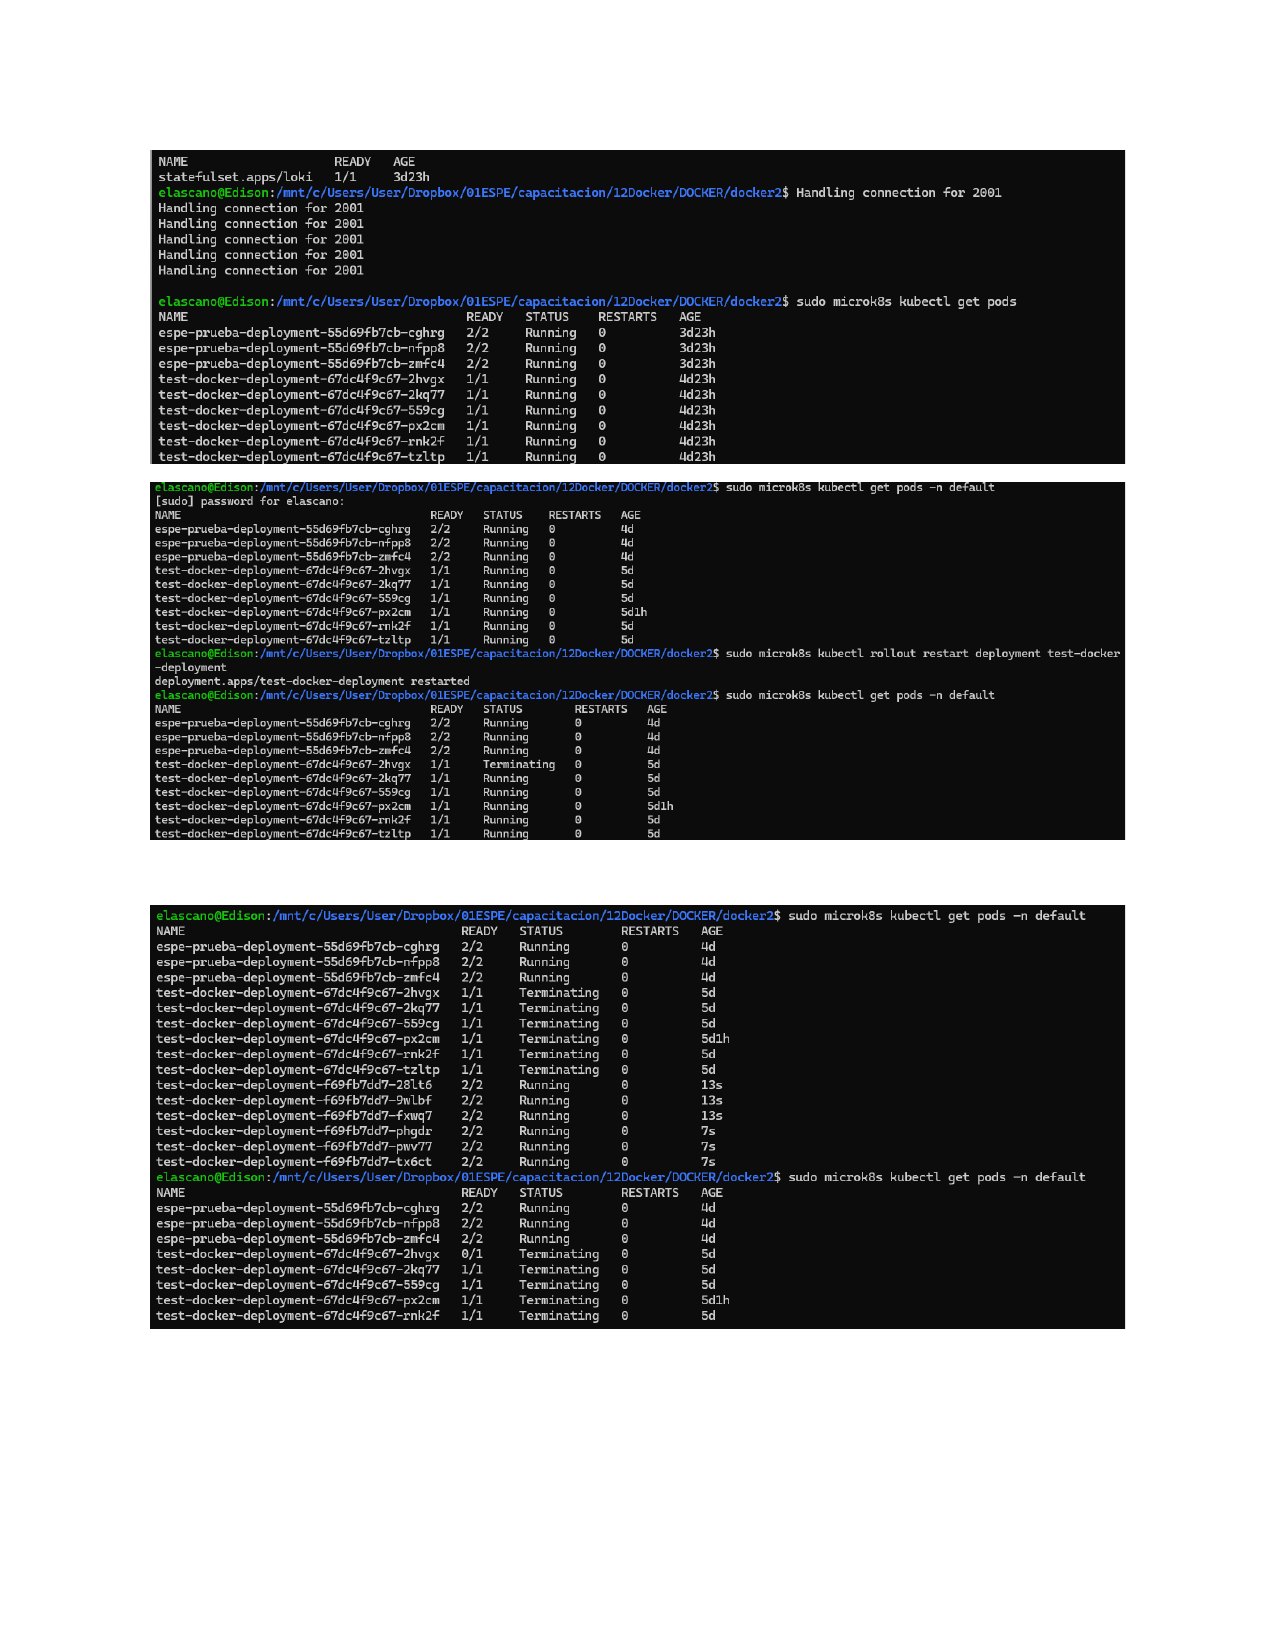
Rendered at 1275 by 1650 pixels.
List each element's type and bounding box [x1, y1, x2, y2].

picture [150, 150, 1125, 464]
picture [150, 905, 1125, 1329]
picture [150, 482, 1125, 840]
